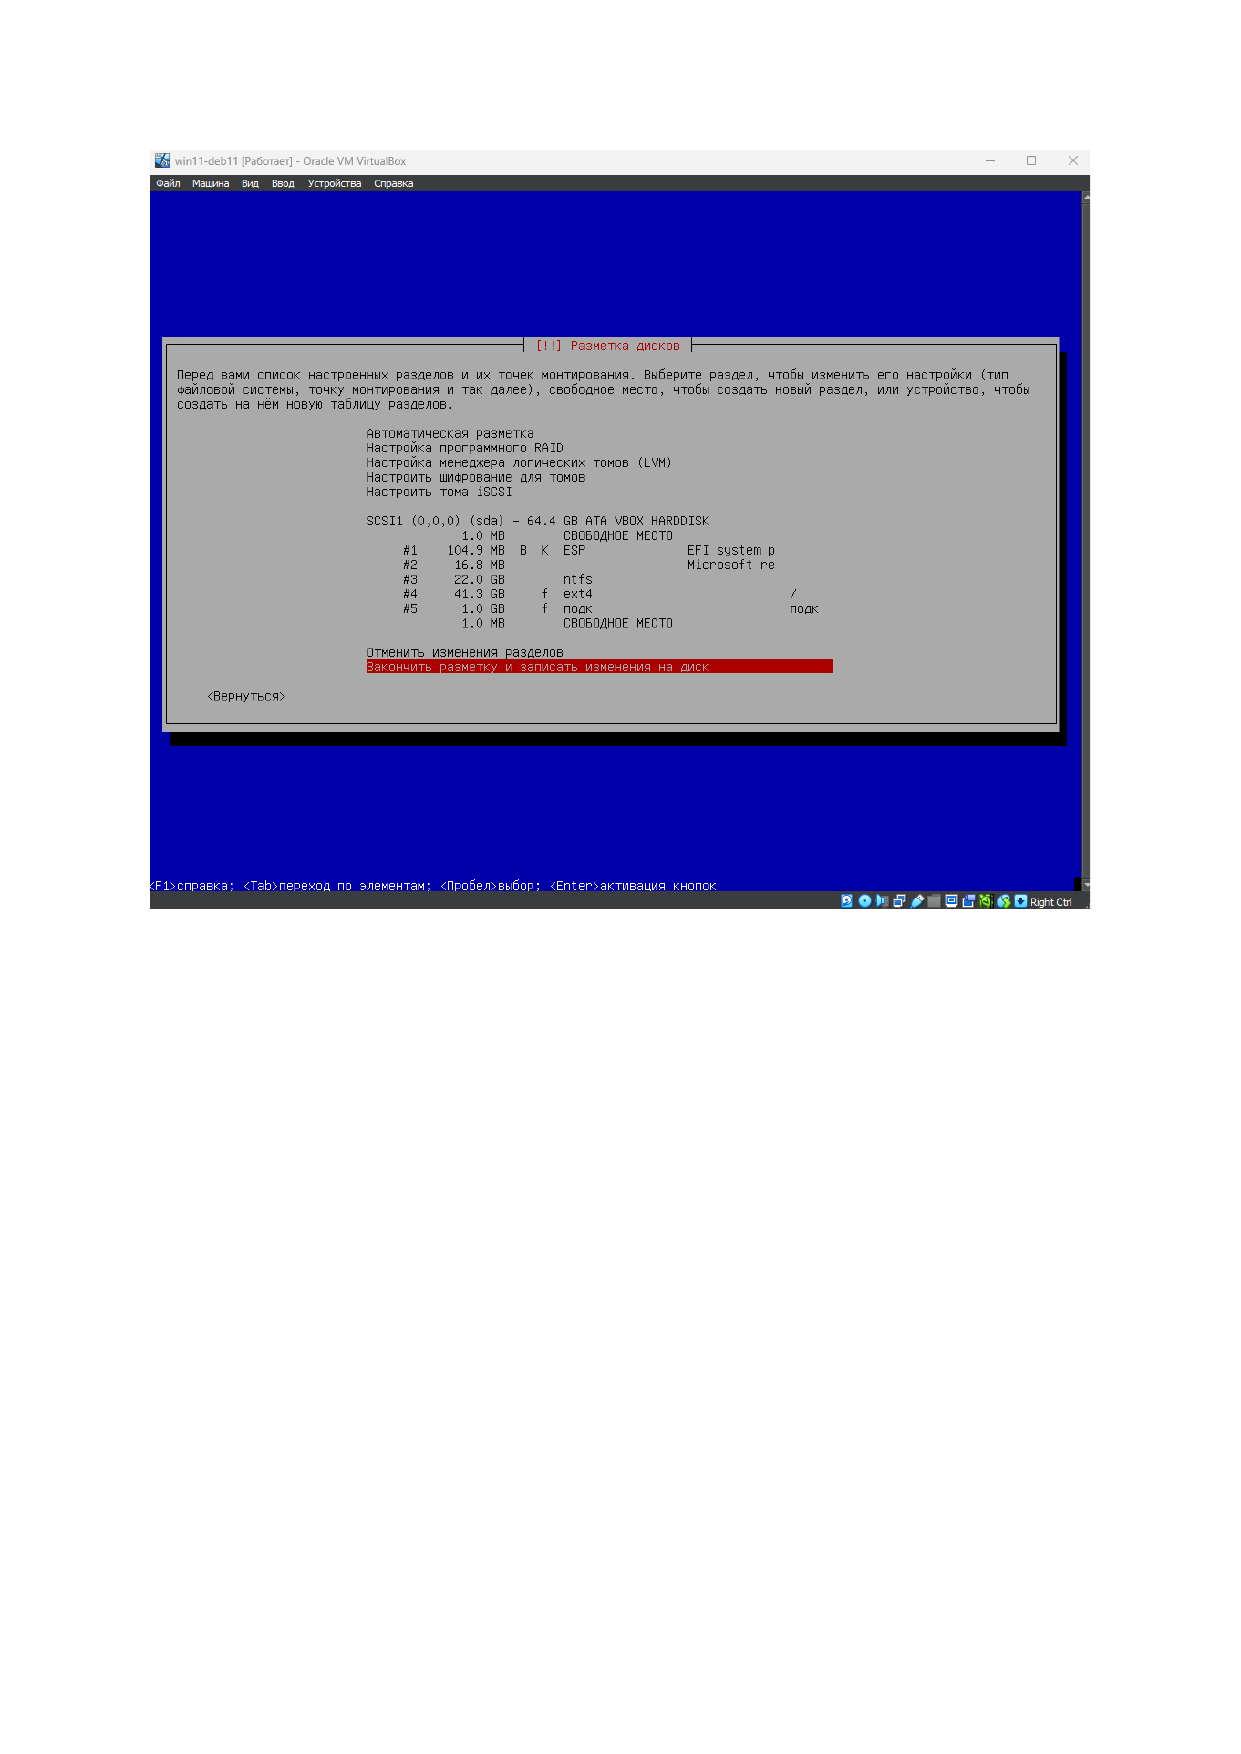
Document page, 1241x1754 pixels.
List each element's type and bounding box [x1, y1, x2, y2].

picture [150, 150, 1091, 909]
